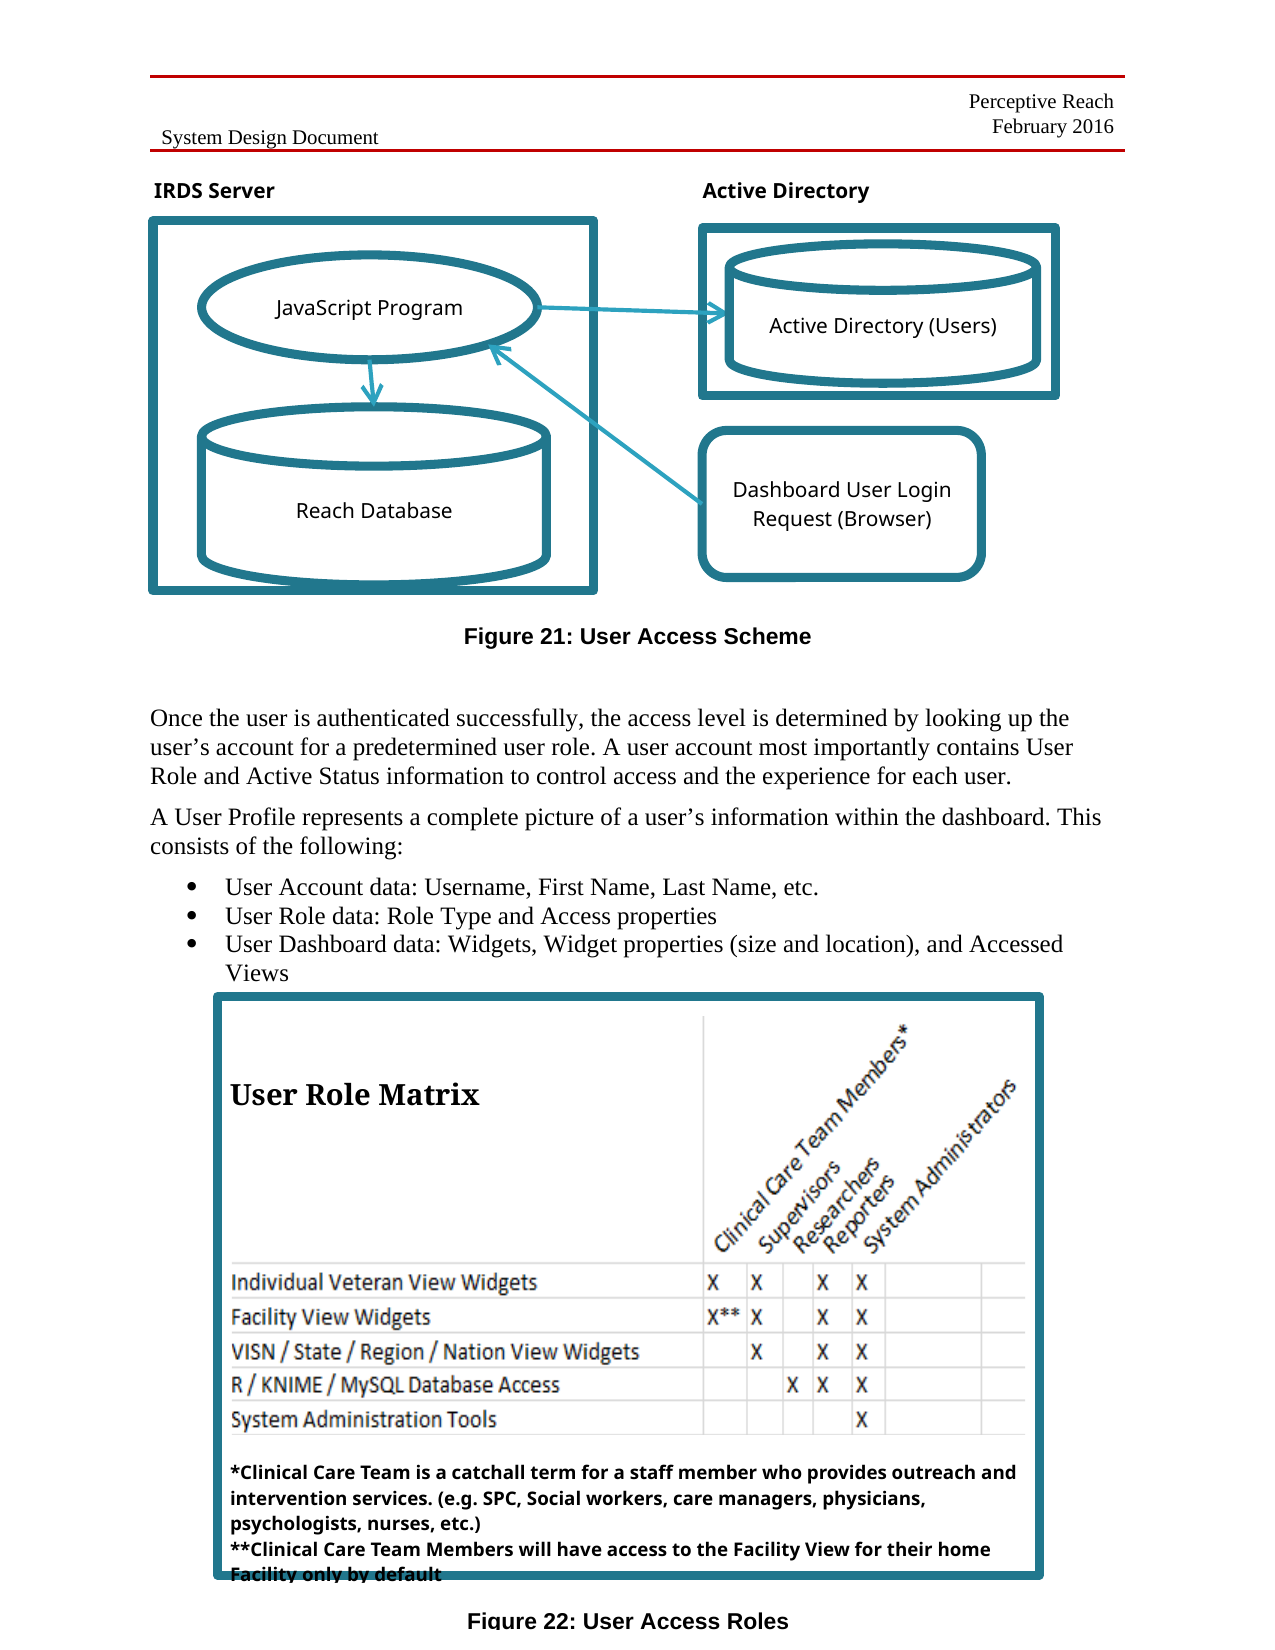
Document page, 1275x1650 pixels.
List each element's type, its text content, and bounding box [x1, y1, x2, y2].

list User Role data: Role Type and Access properties [187, 901, 1125, 929]
list User Dashboard data: Widgets, Widget properties (size and location), and Accessed Views [187, 929, 1125, 987]
text A User Profile represents a complete picture of a user’s information within the dashboard. This consists of the following: [150, 802, 1125, 859]
list User Account data: Username, First Name, Last Name, etc. [187, 872, 1125, 901]
text Once the user is authenticated successfully, the access level is determined by looking up the user’s account for a predetermined user role. A user account most importantly contains User Role and Active Status information to control access and the experience for each user. [150, 703, 1125, 789]
text Figure 21: User Access Scheme [150, 623, 1125, 649]
picture [231, 1016, 1026, 1435]
